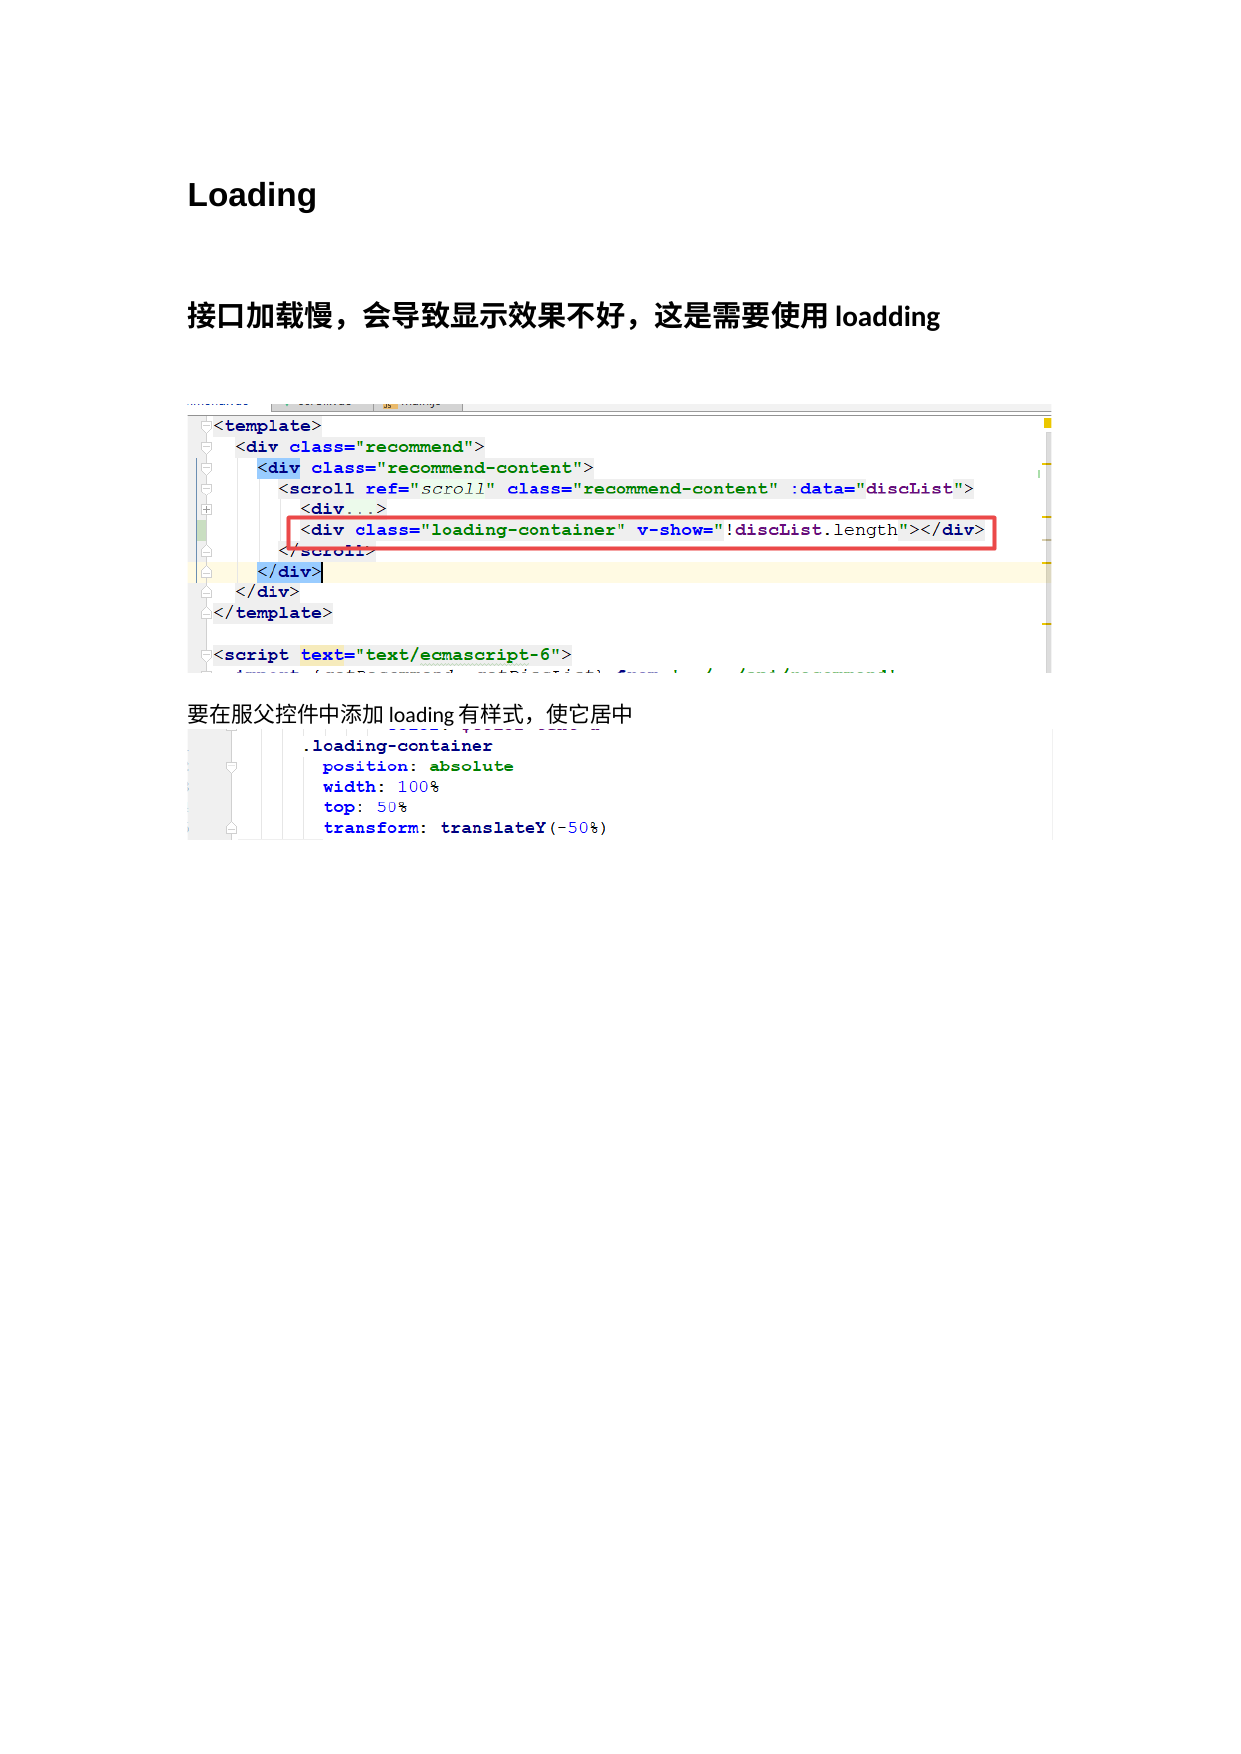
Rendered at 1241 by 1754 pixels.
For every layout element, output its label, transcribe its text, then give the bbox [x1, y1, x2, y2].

text 要在服父控件中添加loading有样式，使它居中 [187, 697, 1053, 729]
picture [187, 729, 1053, 840]
subtitle Loading [187, 162, 1053, 227]
subtitle 接口加载慢，会导致显示效果不好，这是需要使用loadding [187, 282, 1053, 347]
picture [187, 404, 1052, 673]
